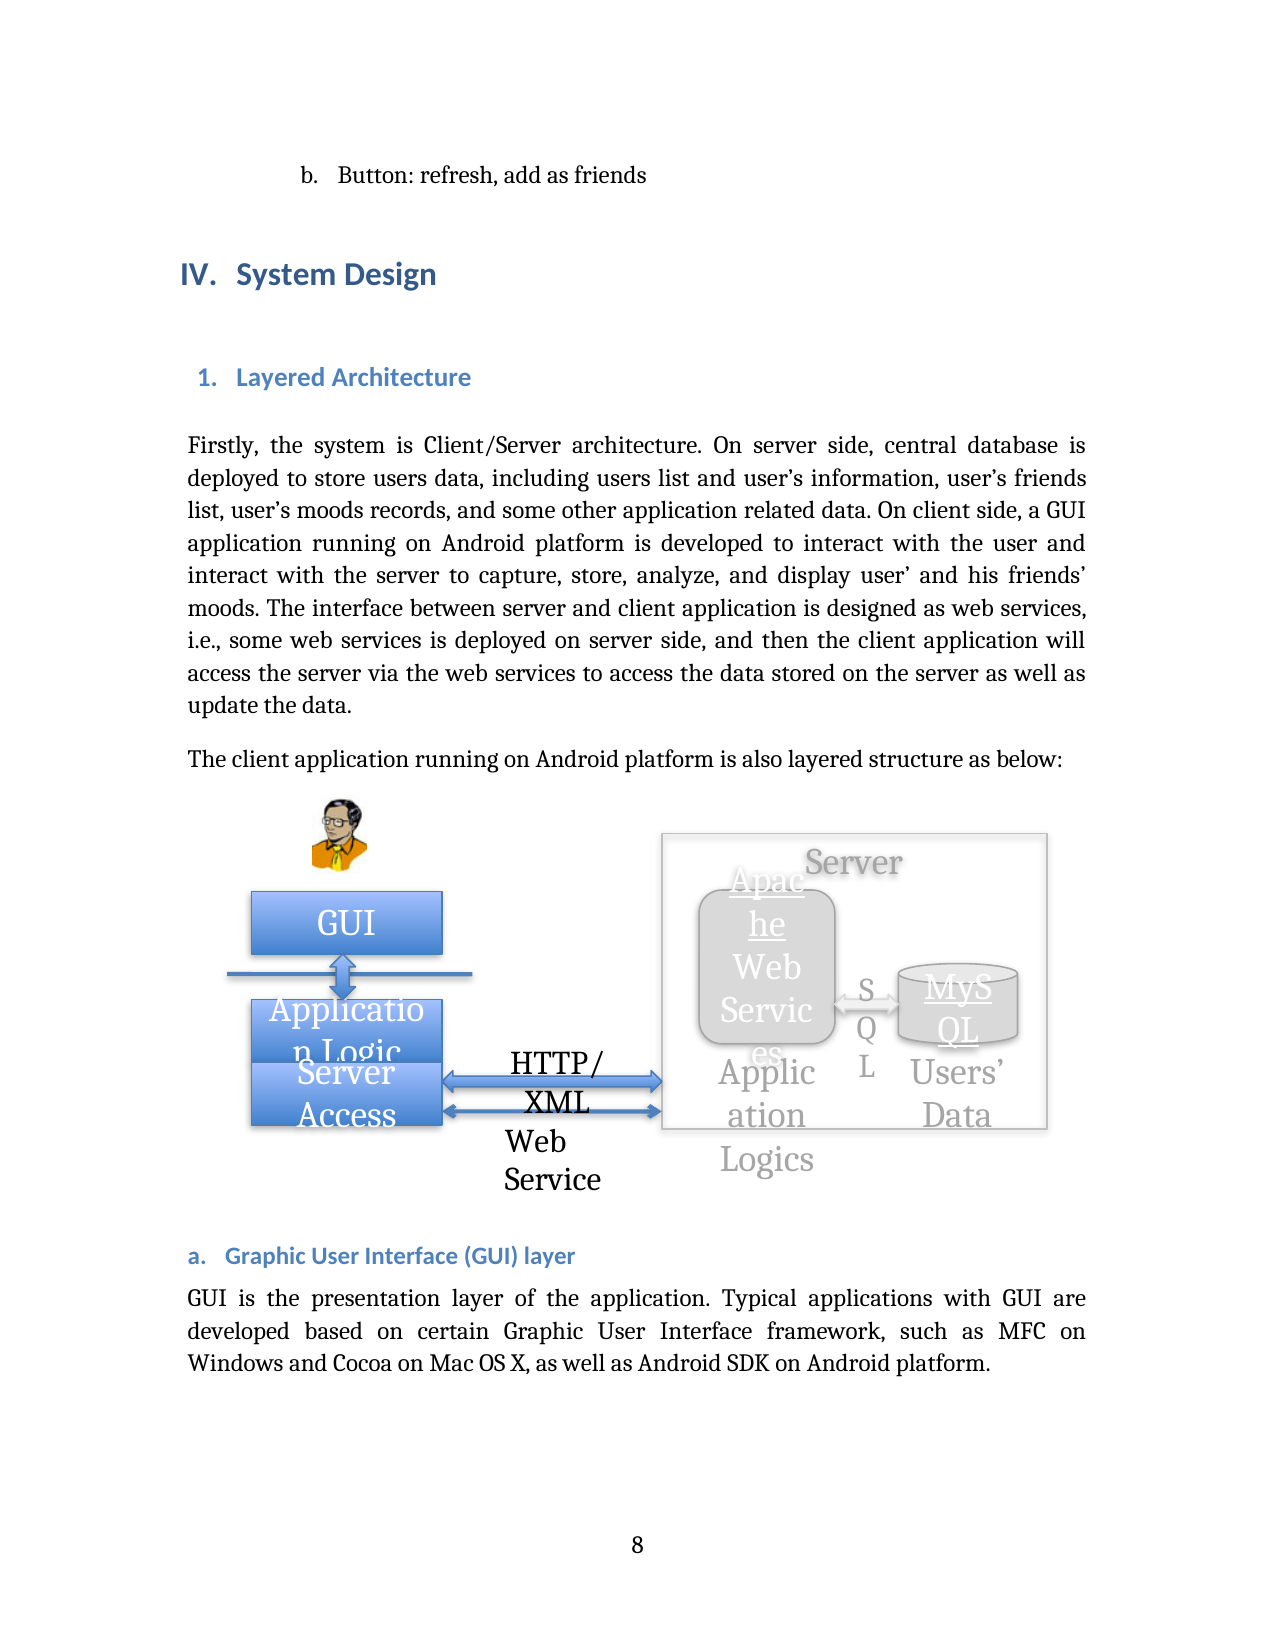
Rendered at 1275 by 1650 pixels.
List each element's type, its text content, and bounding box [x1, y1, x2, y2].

subtitle Layered Architecture [217, 344, 1087, 409]
text The client application running on Android platform is also layered structure as below: [187, 743, 1087, 775]
subtitle Graphic User Interface (GUI) layer [187, 1239, 1087, 1272]
subtitle System Design [217, 241, 1087, 306]
list Button: refresh, add as friends [300, 159, 1087, 191]
picture [312, 796, 367, 877]
text Firstly, the system is Client/Server architecture. On server side, central database is deployed to store users data, including users list and user’s information, user’s friends list, user’s moods records, and some other application related data. On client side, a GUI application running on Android platform is developed to interact with the user and interact with the server to capture, store, analyze, and display user’ and his friends’ moods. The interface between server and client application is designed as web services, i.e., some web services is deployed on server side, and then the client application will access the server via the web services to access the data stored on the server as well as update the data. [187, 429, 1087, 722]
text GUI is the presentation layer of the application. Typical applications with GUI are developed based on certain Graphic User Interface framework, such as MFC on Windows and Cocoa on Mac OS X, as well as Android SDK on Android platform. [187, 1282, 1087, 1380]
